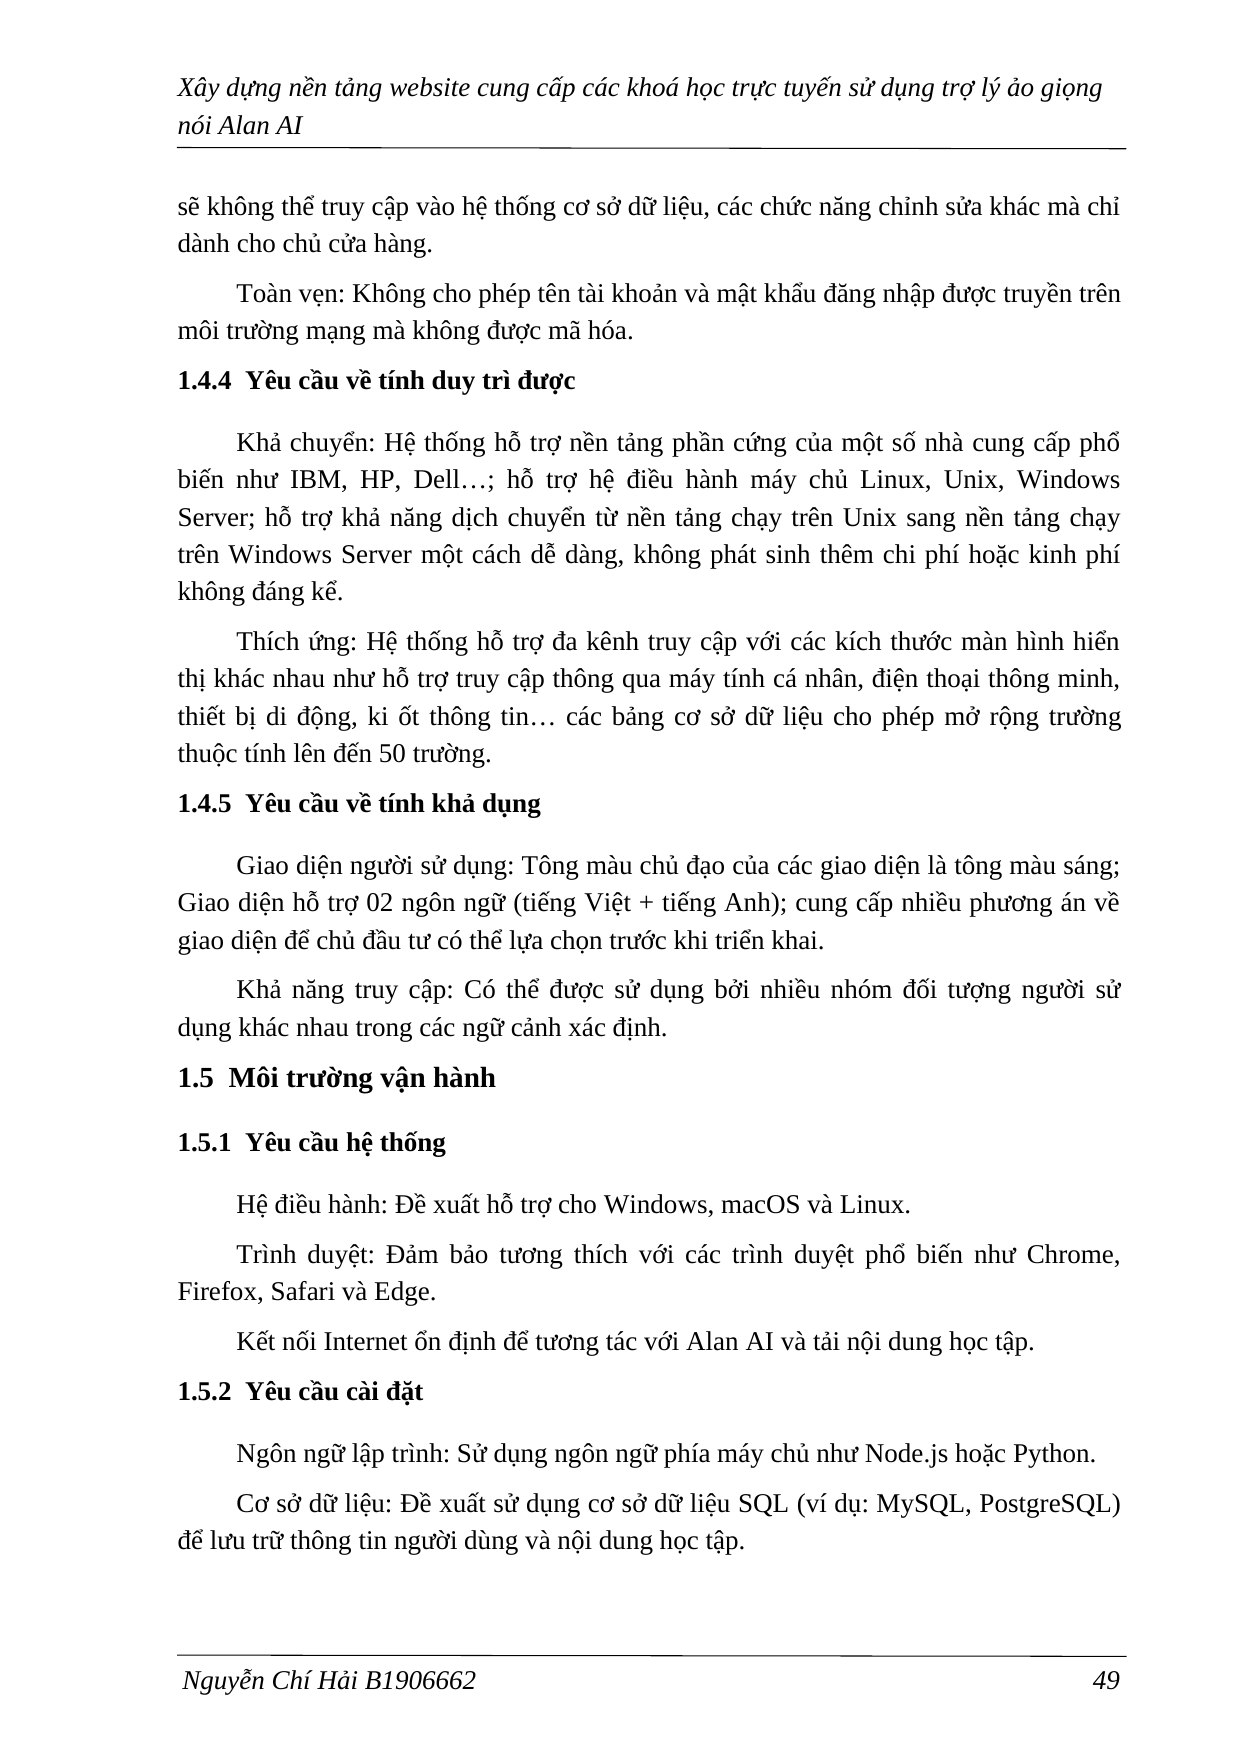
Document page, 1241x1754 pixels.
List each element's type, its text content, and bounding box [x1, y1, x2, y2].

subtitle Yêu cầu về tính khả dụng [177, 787, 1122, 818]
subtitle Yêu cầu về tính duy trì được [177, 364, 1122, 395]
text Trình duyệt: Đảm bảo tương thích với các trình duyệt phổ biến như Chrome, Firefox, Safari và Edge. [177, 1238, 1122, 1306]
text Ngôn ngữ lập trình: Sử dụng ngôn ngữ phía máy chủ như Node.js hoặc Python. [177, 1437, 1122, 1468]
subtitle Yêu cầu hệ thống [177, 1126, 1122, 1157]
text Toàn vẹn: Không cho phép tên tài khoản và mật khẩu đăng nhập được truyền trên môi trường mạng mà không được mã hóa. [177, 277, 1122, 345]
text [177, 190, 1122, 258]
text Thích ứng: Hệ thống hỗ trợ đa kênh truy cập với các kích thước màn hình hiển thị khác nhau như hỗ trợ truy cập thông qua máy tính cá nhân, điện thoại thông minh, thiết bị di động, ki ốt thông tin… các bảng cơ sở dữ liệu cho phép mở rộng trường thuộc tính lên đến 50 trường. [177, 625, 1122, 768]
text Cơ sở dữ liệu: Đề xuất sử dụng cơ sở dữ liệu SQL (ví dụ: MySQL, PostgreSQL) để lưu trữ thông tin người dùng và nội dung học tập. [177, 1487, 1122, 1555]
text Khả chuyển: Hệ thống hỗ trợ nền tảng phần cứng của một số nhà cung cấp phổ biến như IBM, HP, Dell…; hỗ trợ hệ điều hành máy chủ Linux, Unix, Windows Server; hỗ trợ khả năng dịch chuyển từ nền tảng chạy trên Unix sang nền tảng chạy trên Windows Server một cách dễ dàng, không phát sinh thêm chi phí hoặc kinh phí không đáng kể. [177, 426, 1122, 607]
text Giao diện người sử dụng: Tông màu chủ đạo của các giao diện là tông màu sáng; Giao diện hỗ trợ 02 ngôn ngữ (tiếng Việt + tiếng Anh); cung cấp nhiều phương án về giao diện để chủ đầu tư có thể lựa chọn trước khi triển khai. [177, 849, 1122, 955]
text Kết nối Internet ổn định để tương tác với Alan AI và tải nội dung học tập. [177, 1325, 1122, 1356]
subtitle Yêu cầu cài đặt [177, 1375, 1122, 1406]
text Hệ điều hành: Đề xuất hỗ trợ cho Windows, macOS và Linux. [177, 1188, 1122, 1219]
subtitle Môi trường vận hành [177, 1061, 1122, 1094]
text Khả năng truy cập: Có thể được sử dụng bởi nhiều nhóm đối tượng người sử dụng khác nhau trong các ngữ cảnh xác định. [177, 973, 1122, 1042]
